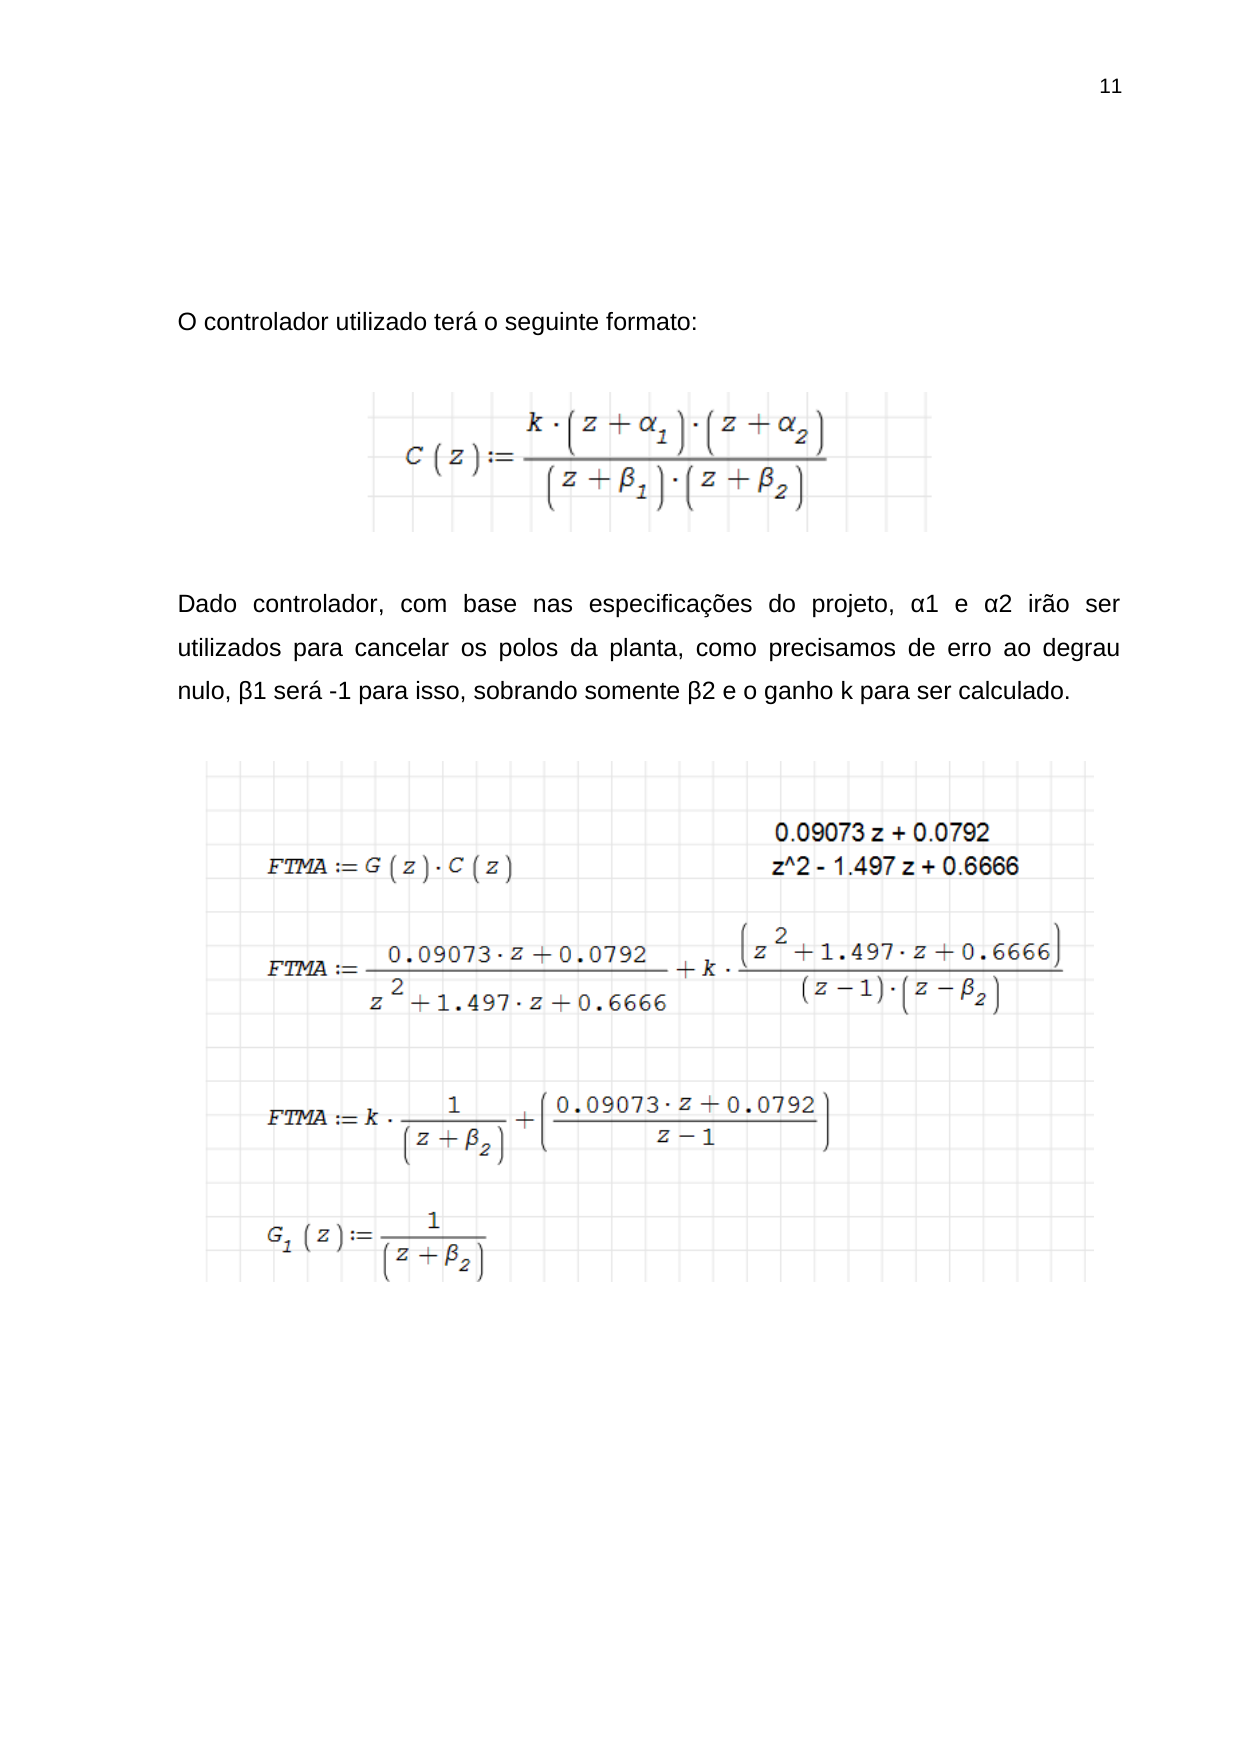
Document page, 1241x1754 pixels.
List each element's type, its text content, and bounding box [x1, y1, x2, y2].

text O controlador utilizado terá o seguinte formato: [177, 307, 1122, 335]
picture [367, 392, 932, 532]
picture [205, 761, 1094, 1282]
text Dado controlador, com base nas especificações do projeto, α1 e α2 irão ser utilizados para cancelar os polos da planta, como precisamos de erro ao degrau nulo, β1 será -1 para isso, sobrando somente β2 e o ganho k para ser calculado. [177, 589, 1122, 704]
